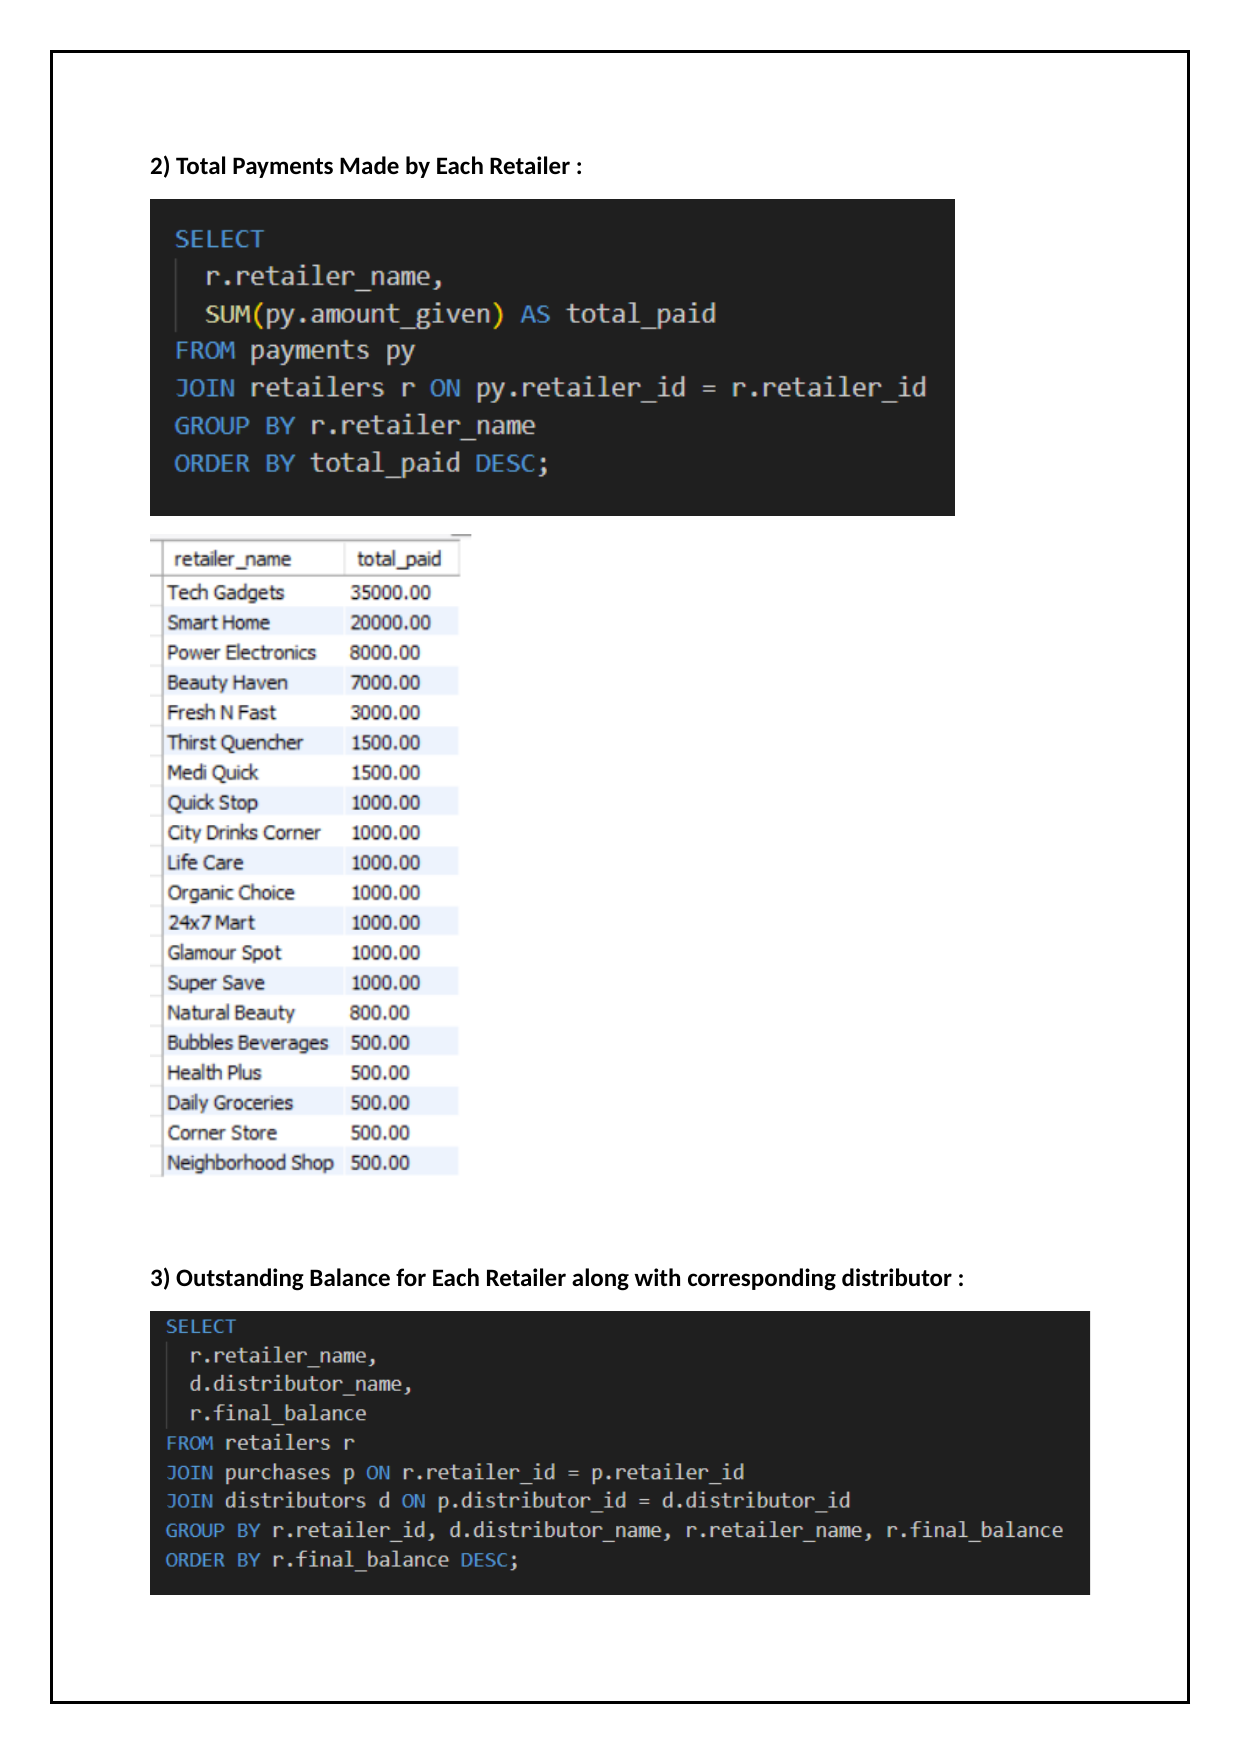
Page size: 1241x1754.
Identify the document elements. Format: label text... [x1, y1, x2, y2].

picture [150, 1311, 1091, 1595]
text 2) Total Payments Made by Each Retailer : [150, 150, 1090, 181]
picture [150, 199, 955, 516]
text 3) Outstanding Balance for Each Retailer along with corresponding distributor : [150, 1262, 1090, 1293]
picture [150, 534, 472, 1197]
